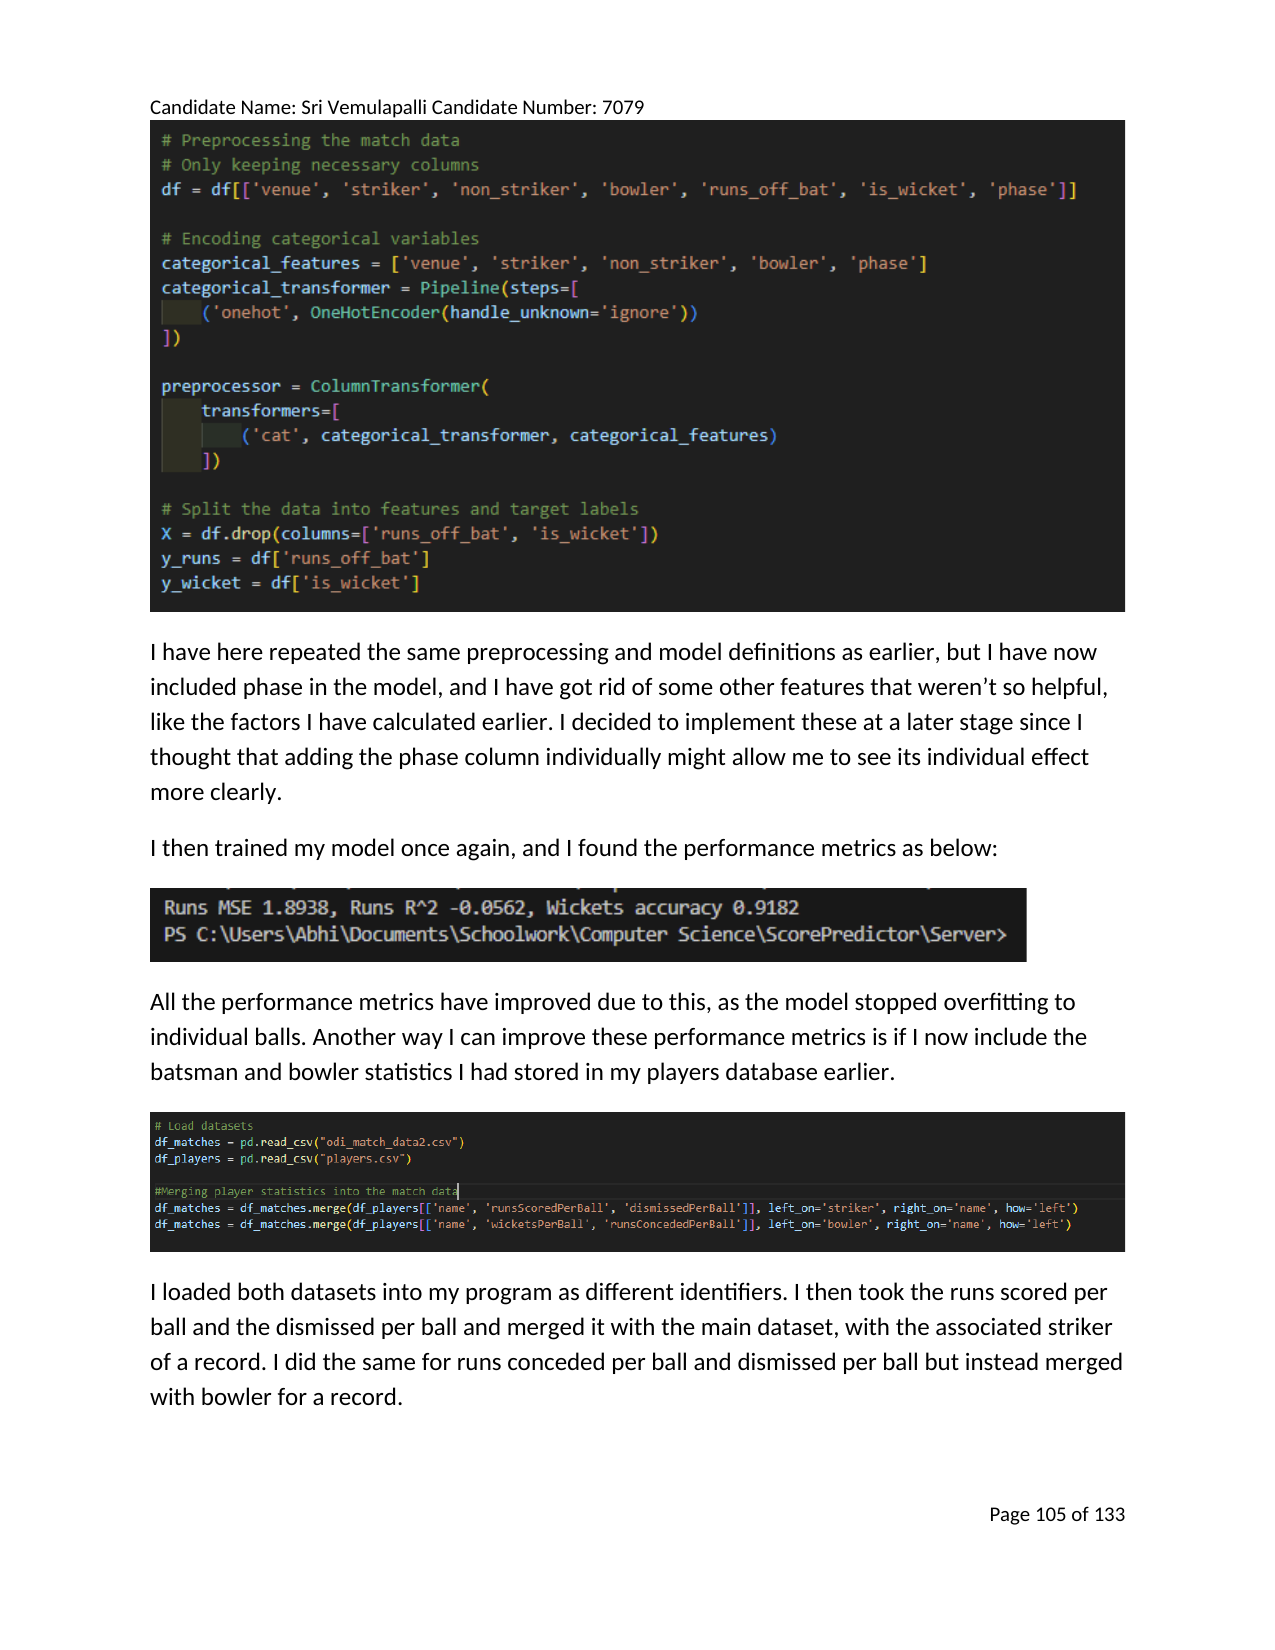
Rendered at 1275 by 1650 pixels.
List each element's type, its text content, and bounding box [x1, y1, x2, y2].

text I loaded both datasets into my program as different identifiers. I then took the runs scored per ball and the dismissed per ball and merged it with the main dataset, with the associated striker of a record. I did the same for runs conceded per ball and dismissed per ball but instead merged with bowler for a record. [150, 1276, 1125, 1412]
picture [150, 120, 1125, 612]
picture [150, 888, 1027, 962]
picture [150, 1112, 1125, 1252]
text I have here repeated the same preprocessing and model definitions as earlier, but I have now included phase in the model, and I have got rid of some other features that weren’t so helpful, like the factors I have calculated earlier. I decided to implement these at a later stage since I thought that adding the phase column individually might allow me to see its individual effect more clearly. [150, 637, 1125, 807]
text I then trained my model once again, and I found the performance metrics as below: [150, 832, 1125, 863]
text All the performance metrics have improved due to this, as the model stopped overfitting to individual balls. Another way I can improve these performance metrics is if I now include the batsman and bowler statistics I had stored in my players database earlier. [150, 986, 1125, 1087]
